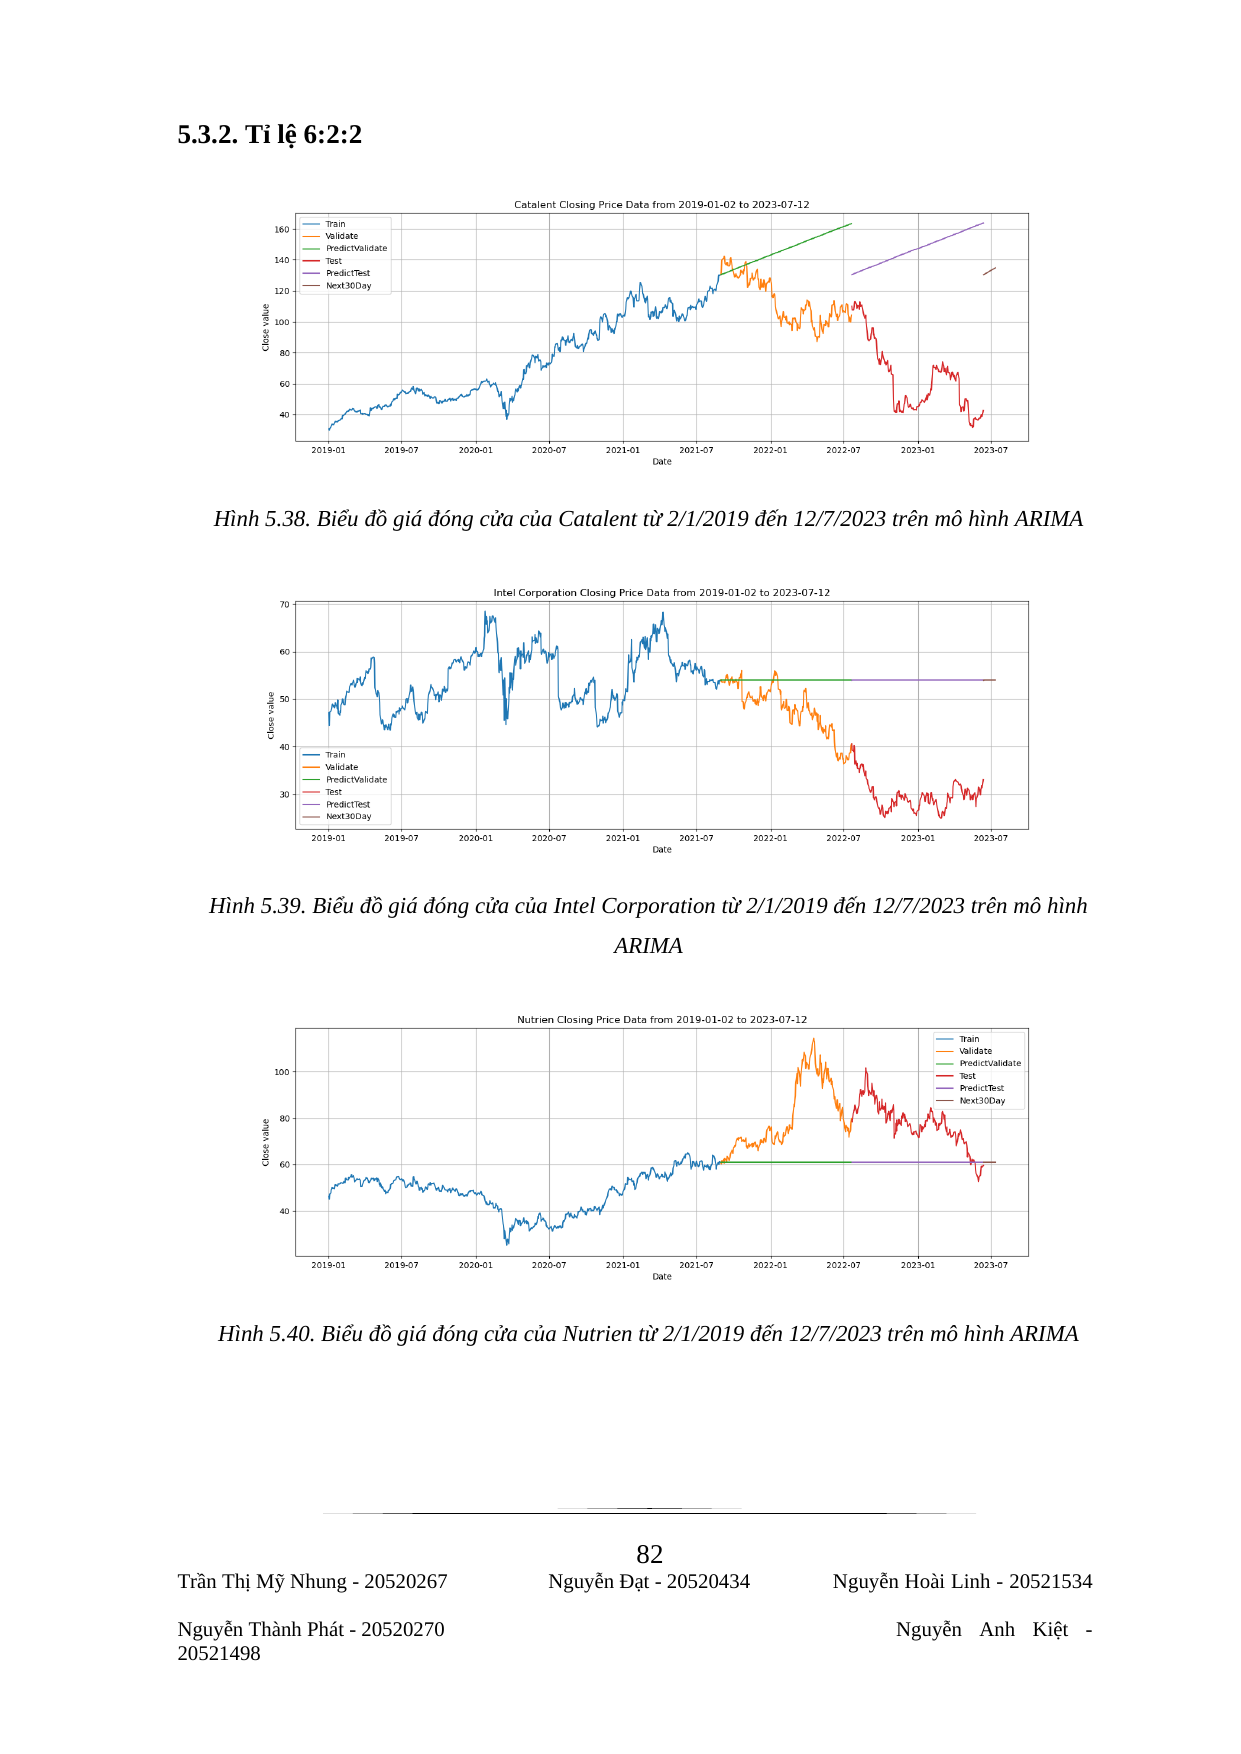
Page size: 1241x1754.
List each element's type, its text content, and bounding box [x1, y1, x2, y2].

picture [177, 992, 1123, 1288]
subtitle 5.3.2. Tỉ lệ 6:2:2 [177, 118, 1122, 149]
picture [177, 177, 1123, 473]
picture [177, 565, 1123, 861]
